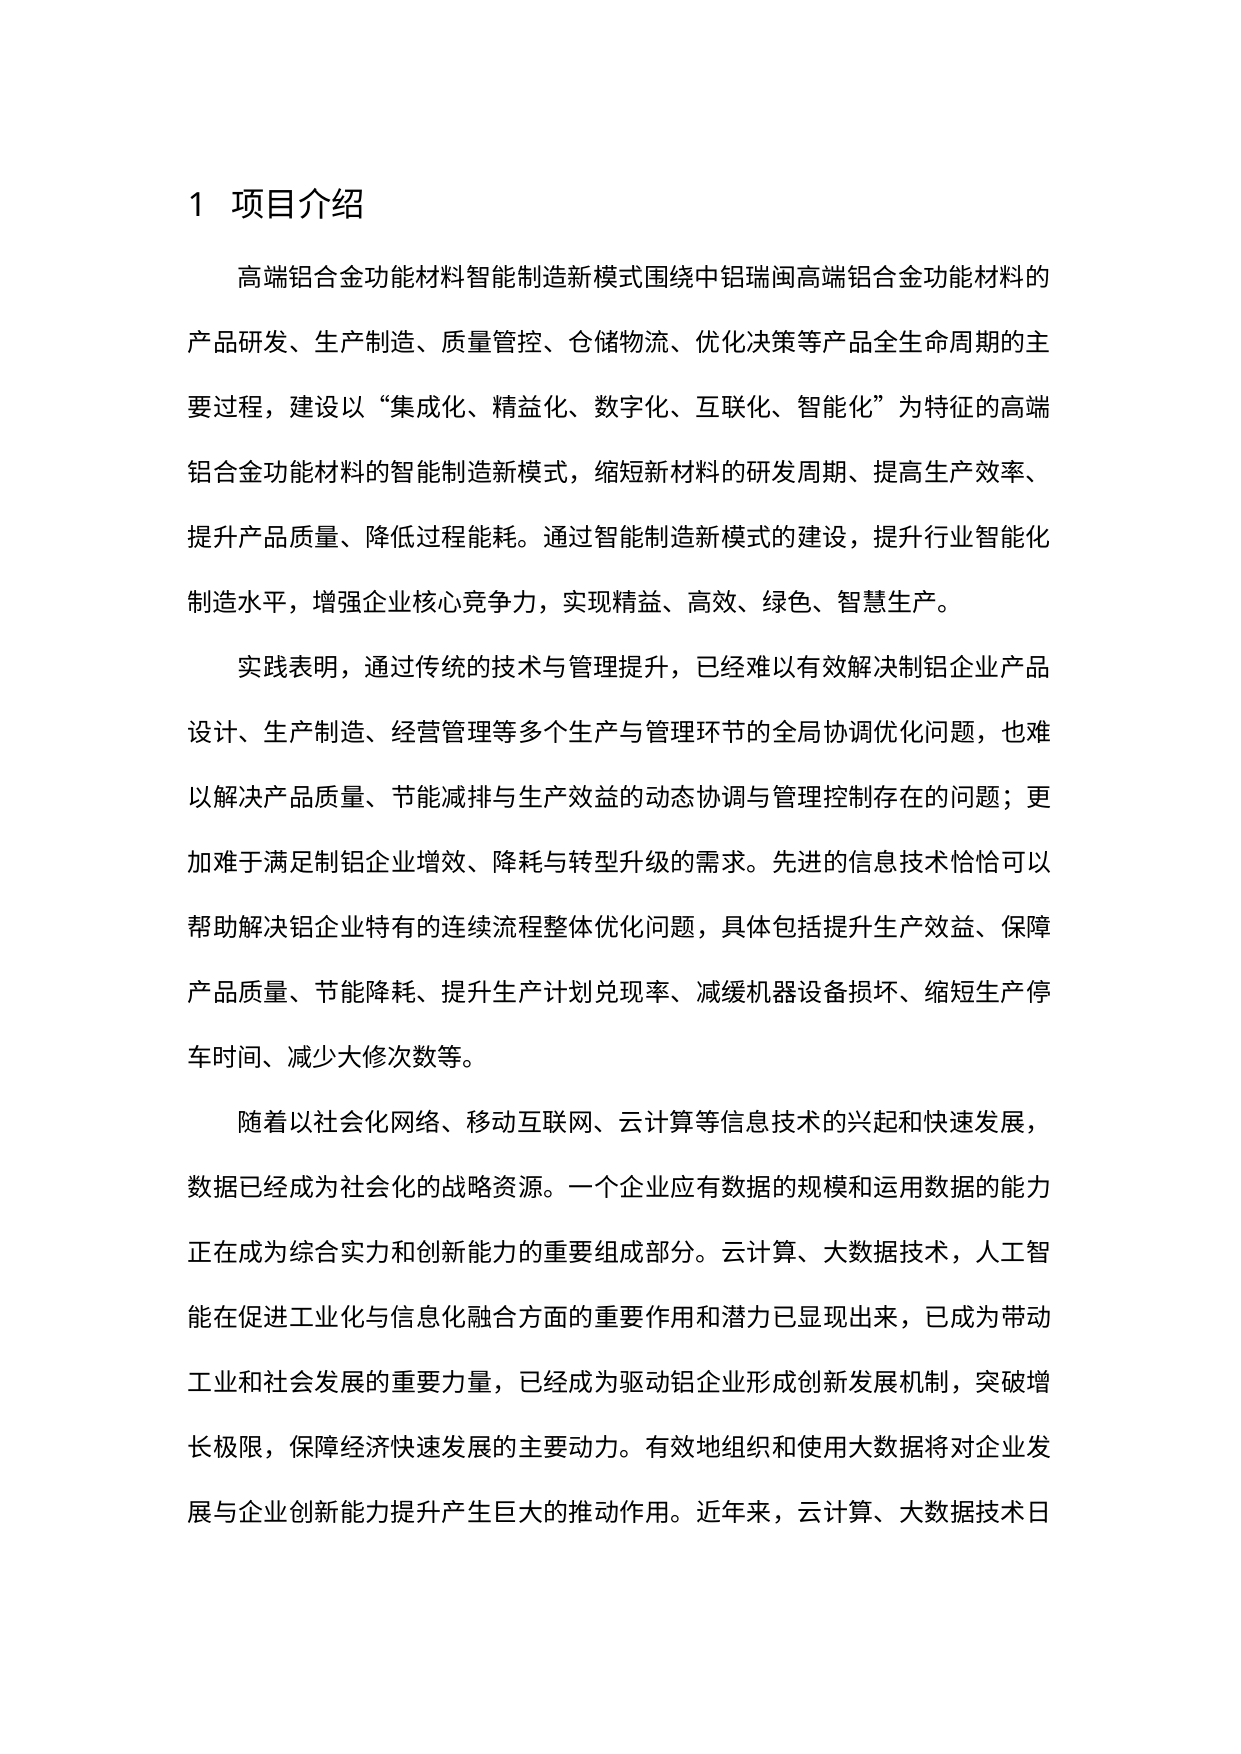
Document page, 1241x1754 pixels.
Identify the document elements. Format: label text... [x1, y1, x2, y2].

text 高端铝合金功能材料智能制造新模式围绕中铝瑞闽高端铝合金功能材料的产品研发、生产制造、质量管控、仓储物流、优化决策等产品全生命周期的主要过程，建设以“集成化、精益化、数字化、互联化、智能化”为特征的高端铝合金功能材料的智能制造新模式，缩短新材料的研发周期、提高生产效率、提升产品质量、降低过程能耗。通过智能制造新模式的建设，提升行业智能化制造水平，增强企业核心竞争力，实现精益、高效、绿色、智慧生产。 [187, 243, 1053, 633]
text 实践表明，通过传统的技术与管理提升，已经难以有效解决制铝企业产品设计、生产制造、经营管理等多个生产与管理环节的全局协调优化问题，也难以解决产品质量、节能减排与生产效益的动态协调与管理控制存在的问题；更加难于满足制铝企业增效、降耗与转型升级的需求。先进的信息技术恰恰可以帮助解决铝企业特有的连续流程整体优化问题，具体包括提升生产效益、保障产品质量、节能降耗、提升生产计划兑现率、减缓机器设备损坏、缩短生产停车时间、减少大修次数等。 [187, 633, 1053, 1088]
subtitle 项目介绍 [187, 178, 1053, 227]
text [187, 1088, 1053, 1543]
